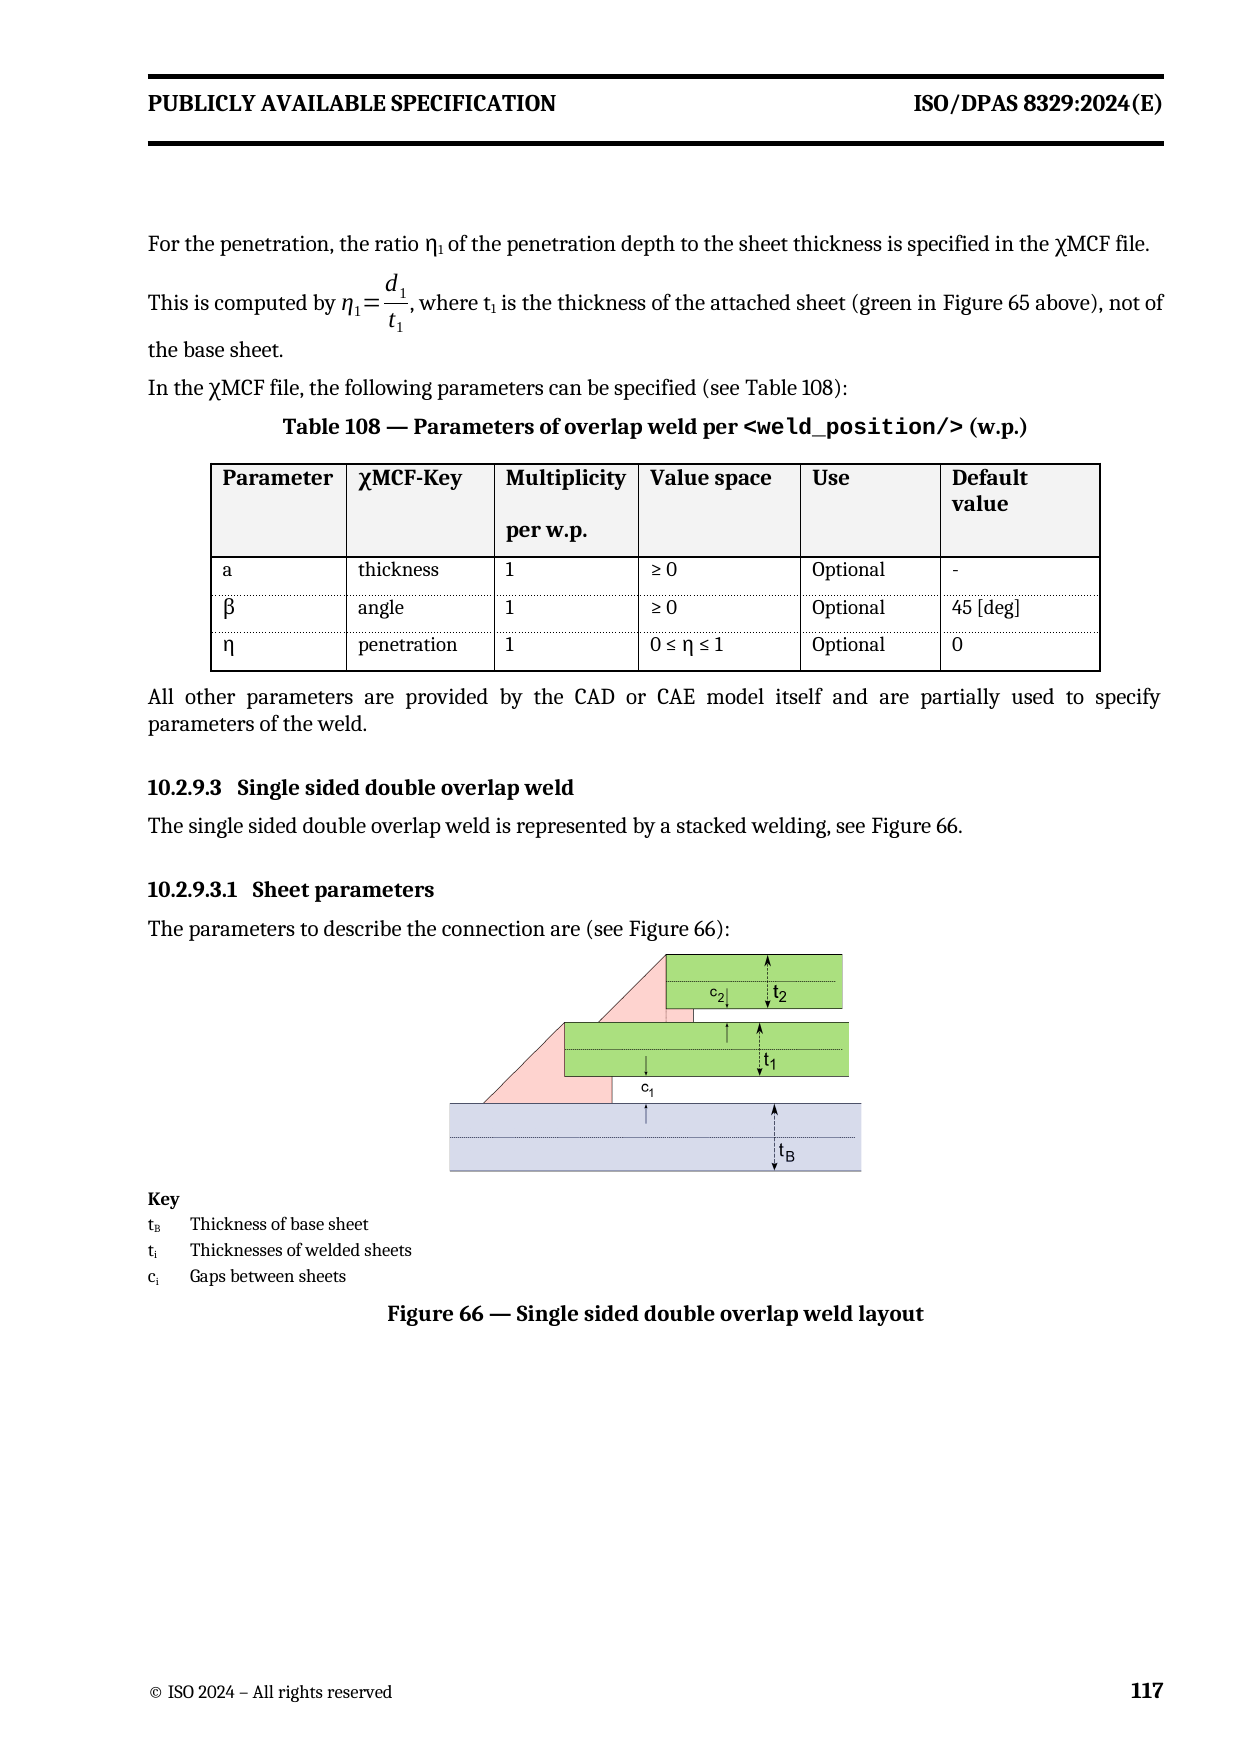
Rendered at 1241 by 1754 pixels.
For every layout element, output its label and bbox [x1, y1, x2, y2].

picture [449, 954, 862, 1172]
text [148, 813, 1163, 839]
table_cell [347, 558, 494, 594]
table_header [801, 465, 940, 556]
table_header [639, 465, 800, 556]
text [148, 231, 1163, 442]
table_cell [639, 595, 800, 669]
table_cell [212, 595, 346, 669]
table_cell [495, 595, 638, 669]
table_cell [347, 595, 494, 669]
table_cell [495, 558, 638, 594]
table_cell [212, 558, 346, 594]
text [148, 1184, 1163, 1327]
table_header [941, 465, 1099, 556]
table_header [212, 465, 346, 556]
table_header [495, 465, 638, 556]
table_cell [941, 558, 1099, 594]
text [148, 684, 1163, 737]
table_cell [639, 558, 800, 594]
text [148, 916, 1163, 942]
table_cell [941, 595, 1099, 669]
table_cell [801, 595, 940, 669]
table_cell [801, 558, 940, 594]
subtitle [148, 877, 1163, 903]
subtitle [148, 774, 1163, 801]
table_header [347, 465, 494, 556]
